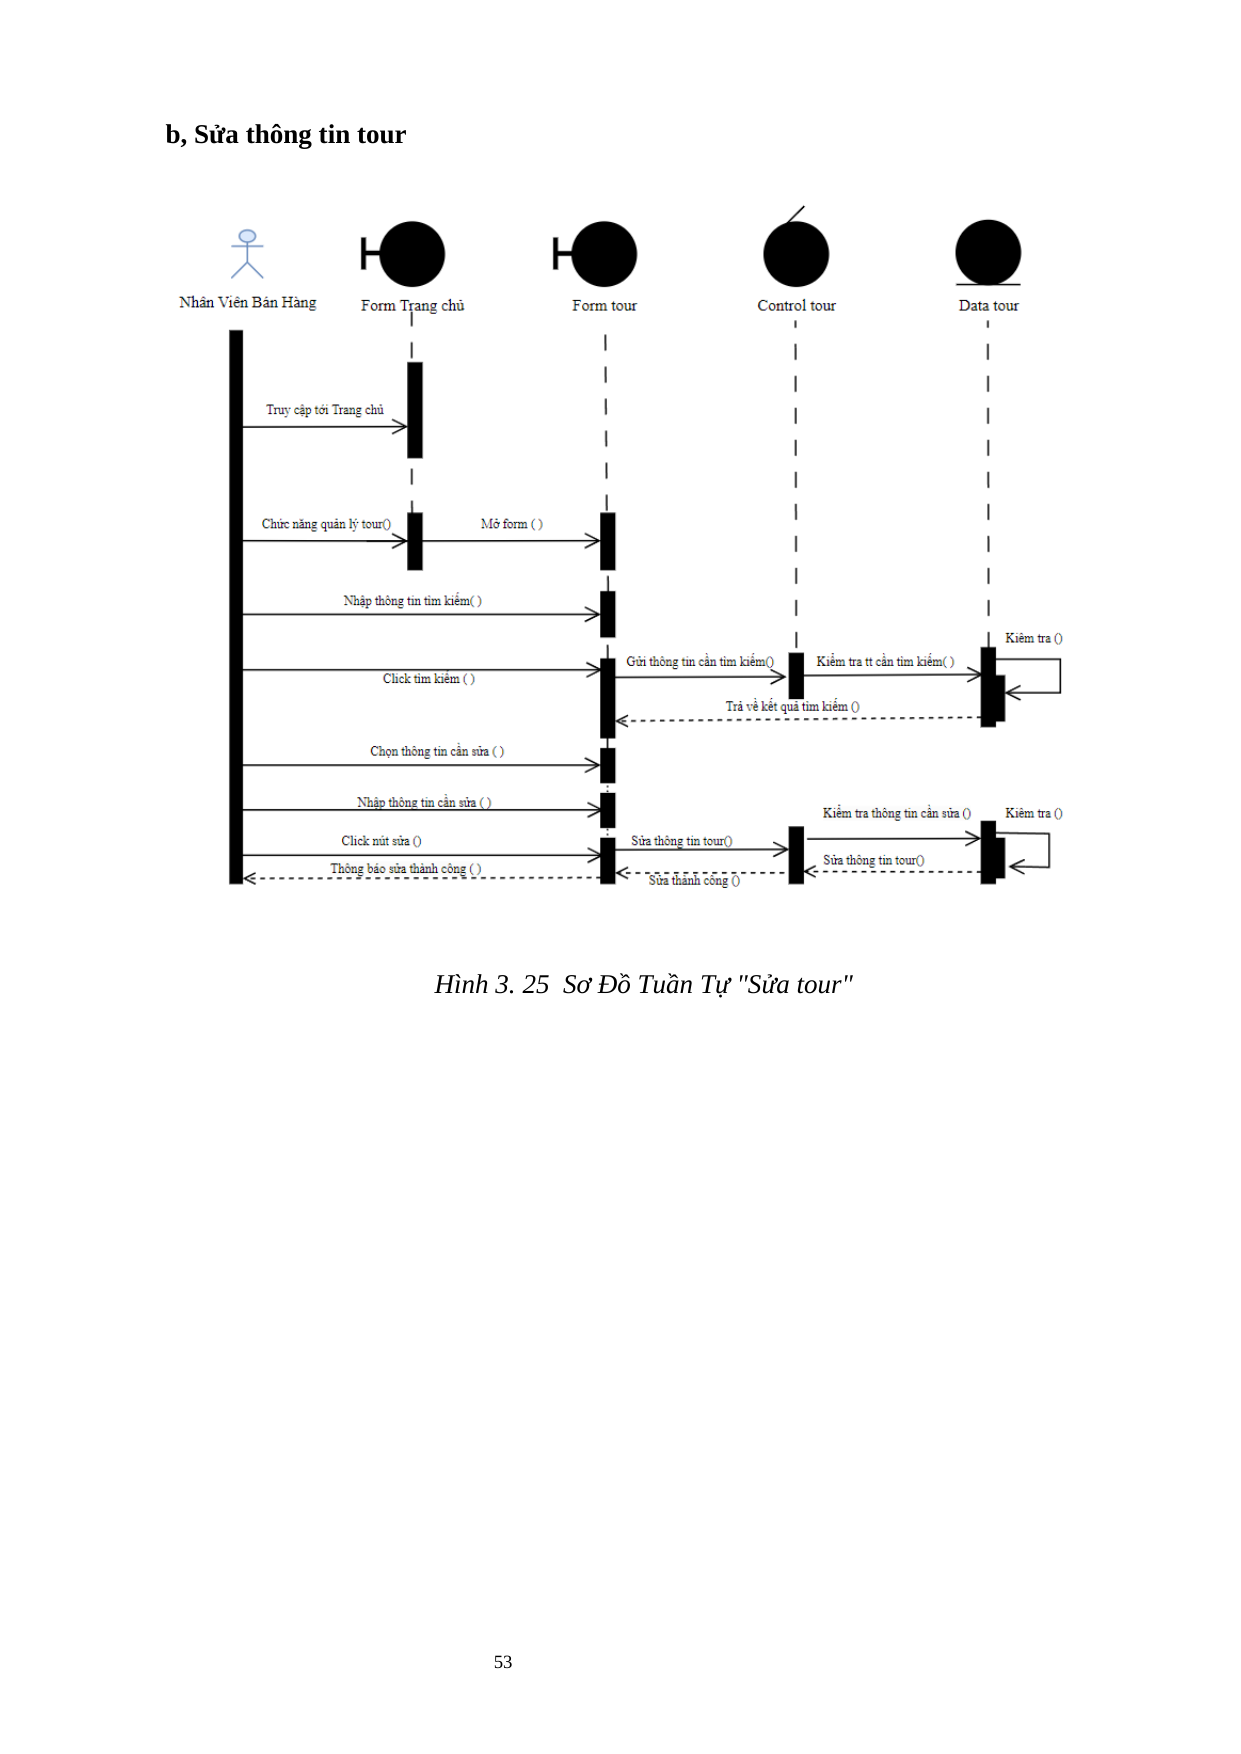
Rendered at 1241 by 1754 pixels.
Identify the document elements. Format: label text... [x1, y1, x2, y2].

text b, Sửa thông tin tour [165, 118, 1122, 149]
picture [165, 158, 1122, 920]
text Hình 3. 25 Sơ Đồ Tuần Tự "Sửa tour" [165, 968, 1122, 999]
